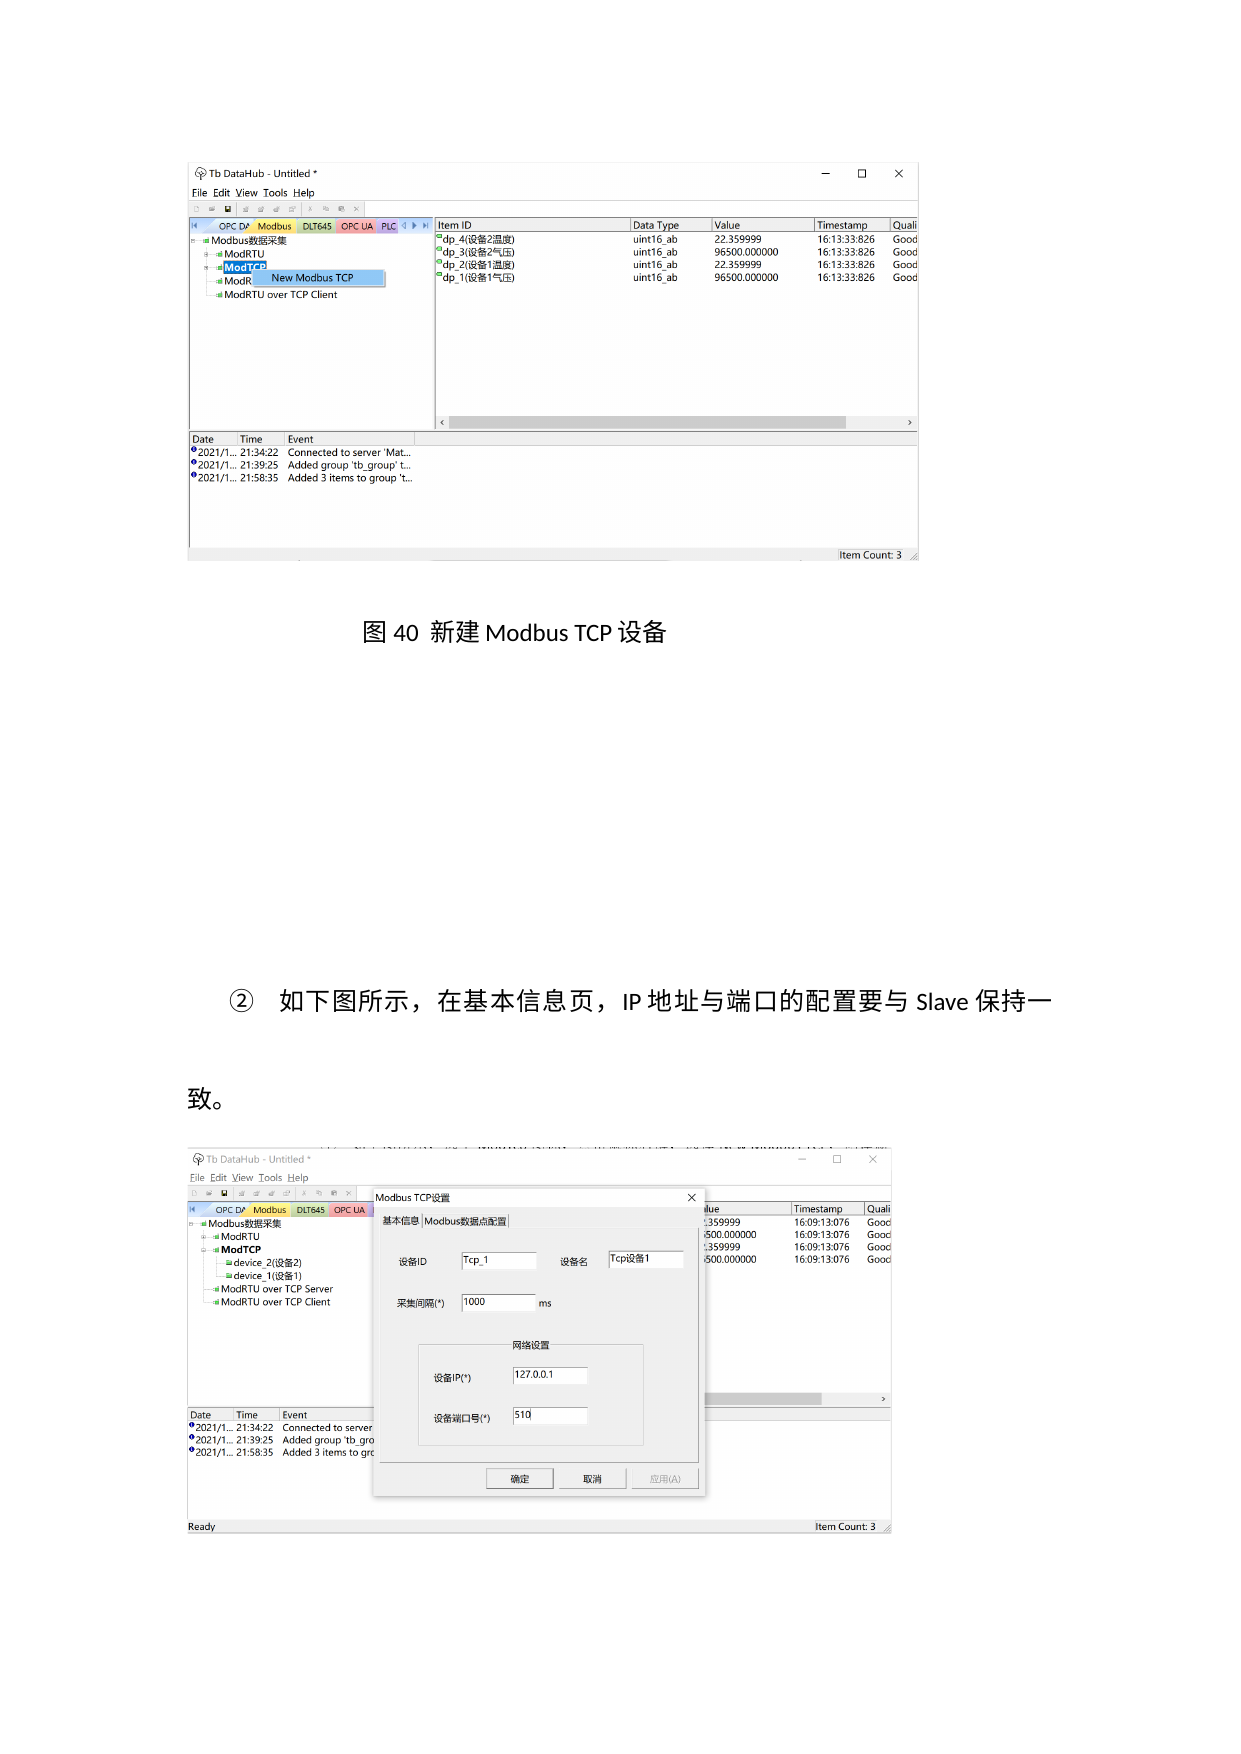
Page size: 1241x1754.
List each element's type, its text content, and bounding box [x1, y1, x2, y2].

picture [187, 1147, 892, 1534]
list 如下图所示，在基本信息页，IP地址与端口的配置要与Slave保持一致。 [187, 967, 1053, 1130]
list 图 40 新建Modbus TCP设备 [187, 598, 1053, 663]
picture [187, 162, 919, 561]
